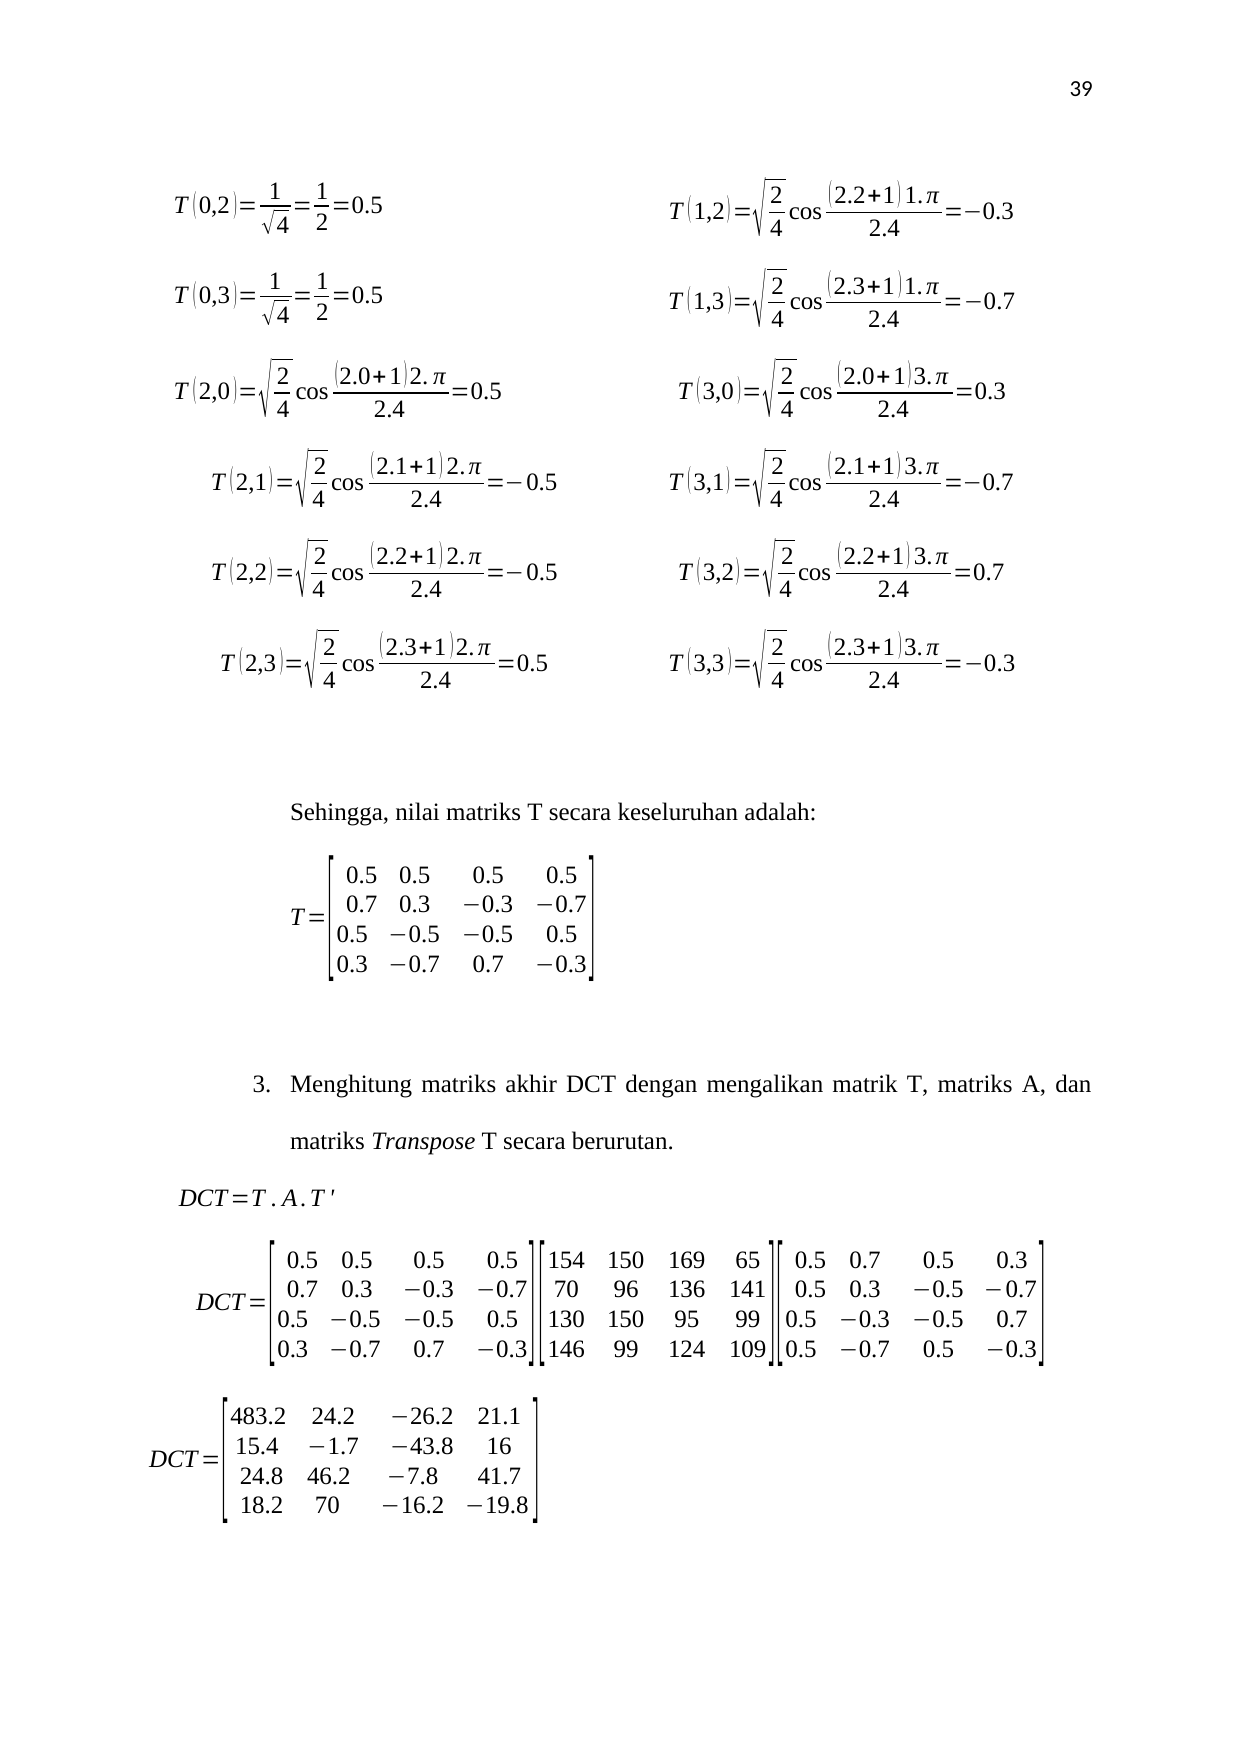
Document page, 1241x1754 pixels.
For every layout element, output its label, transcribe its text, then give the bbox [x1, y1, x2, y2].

table_cell [163, 539, 605, 629]
table_cell [163, 629, 605, 719]
table_cell [163, 268, 605, 358]
table_cell [163, 448, 605, 538]
table_cell [605, 539, 1078, 629]
table_cell [605, 448, 1078, 538]
table_cell [163, 177, 605, 267]
table_cell [163, 358, 605, 448]
table_cell [605, 629, 1078, 719]
list Sehingga, nilai matriks T secara keseluruhan adalah: [290, 797, 1092, 826]
table_cell [605, 268, 1078, 358]
table_cell [605, 177, 1078, 267]
table_cell [605, 358, 1078, 448]
list Menghitung matriks akhir DCT dengan mengalikan matrik T, matriks A, dan matriks Transpose T secara berurutan. [252, 1069, 1092, 1155]
